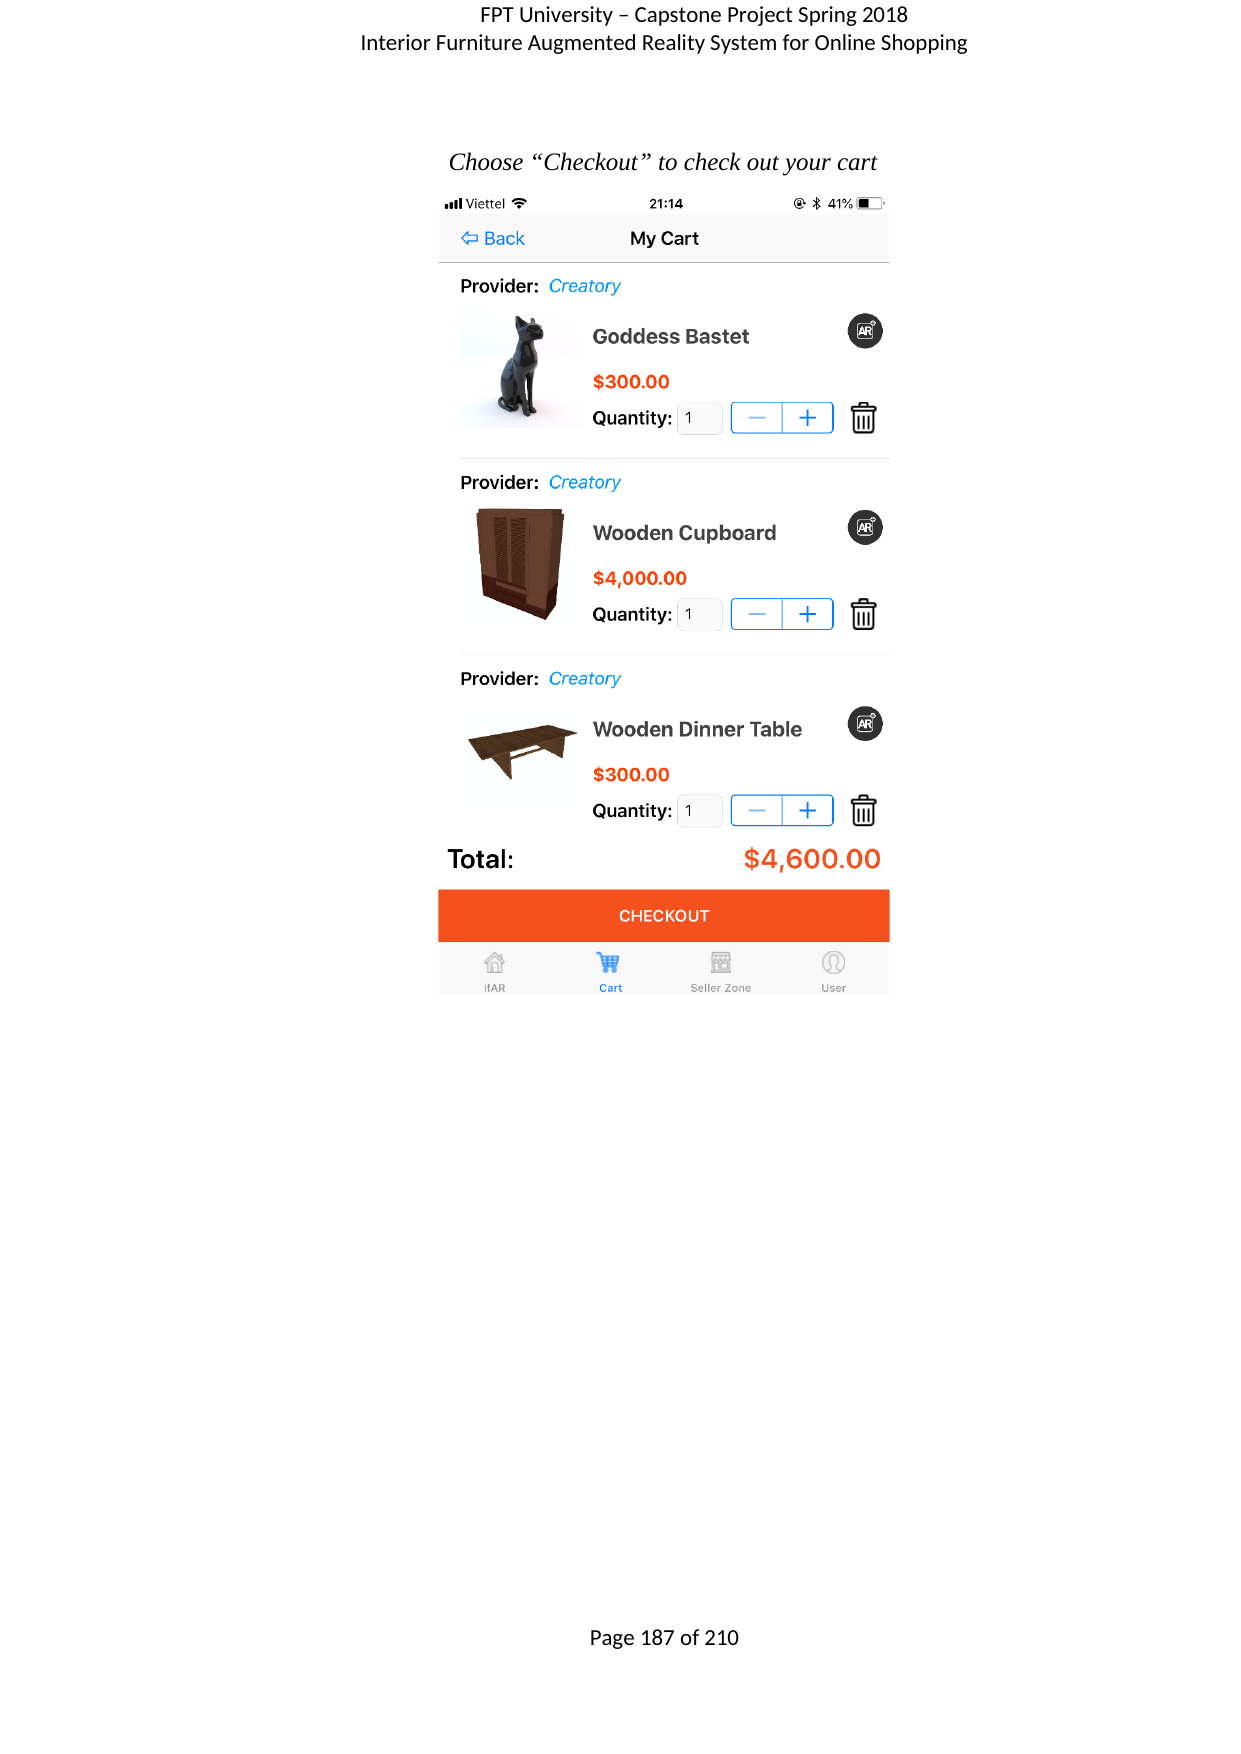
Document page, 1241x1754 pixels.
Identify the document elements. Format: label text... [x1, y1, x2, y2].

picture [438, 192, 890, 995]
subtitle Choose “Checkout” to check out your cart [207, 147, 1121, 176]
